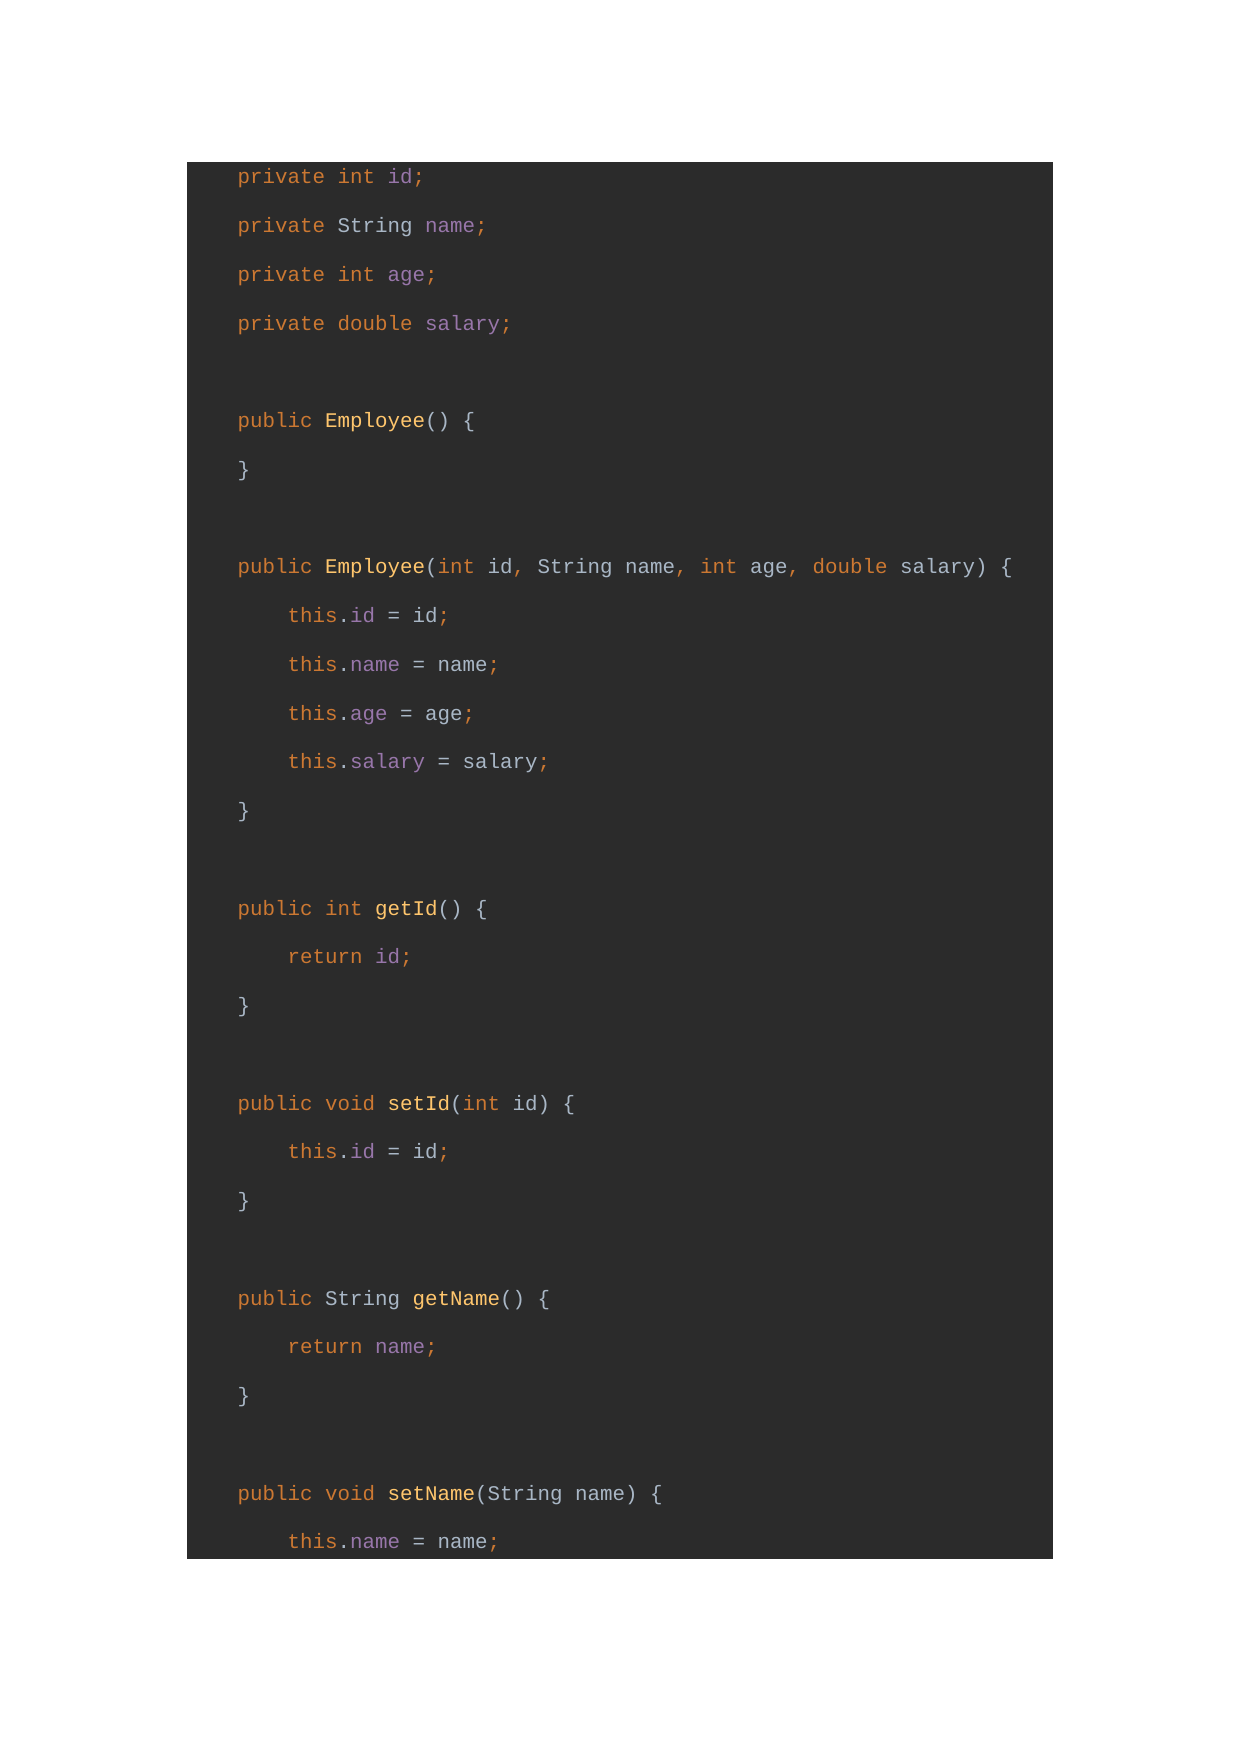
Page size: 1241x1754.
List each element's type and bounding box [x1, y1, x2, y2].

text [187, 162, 1053, 1559]
